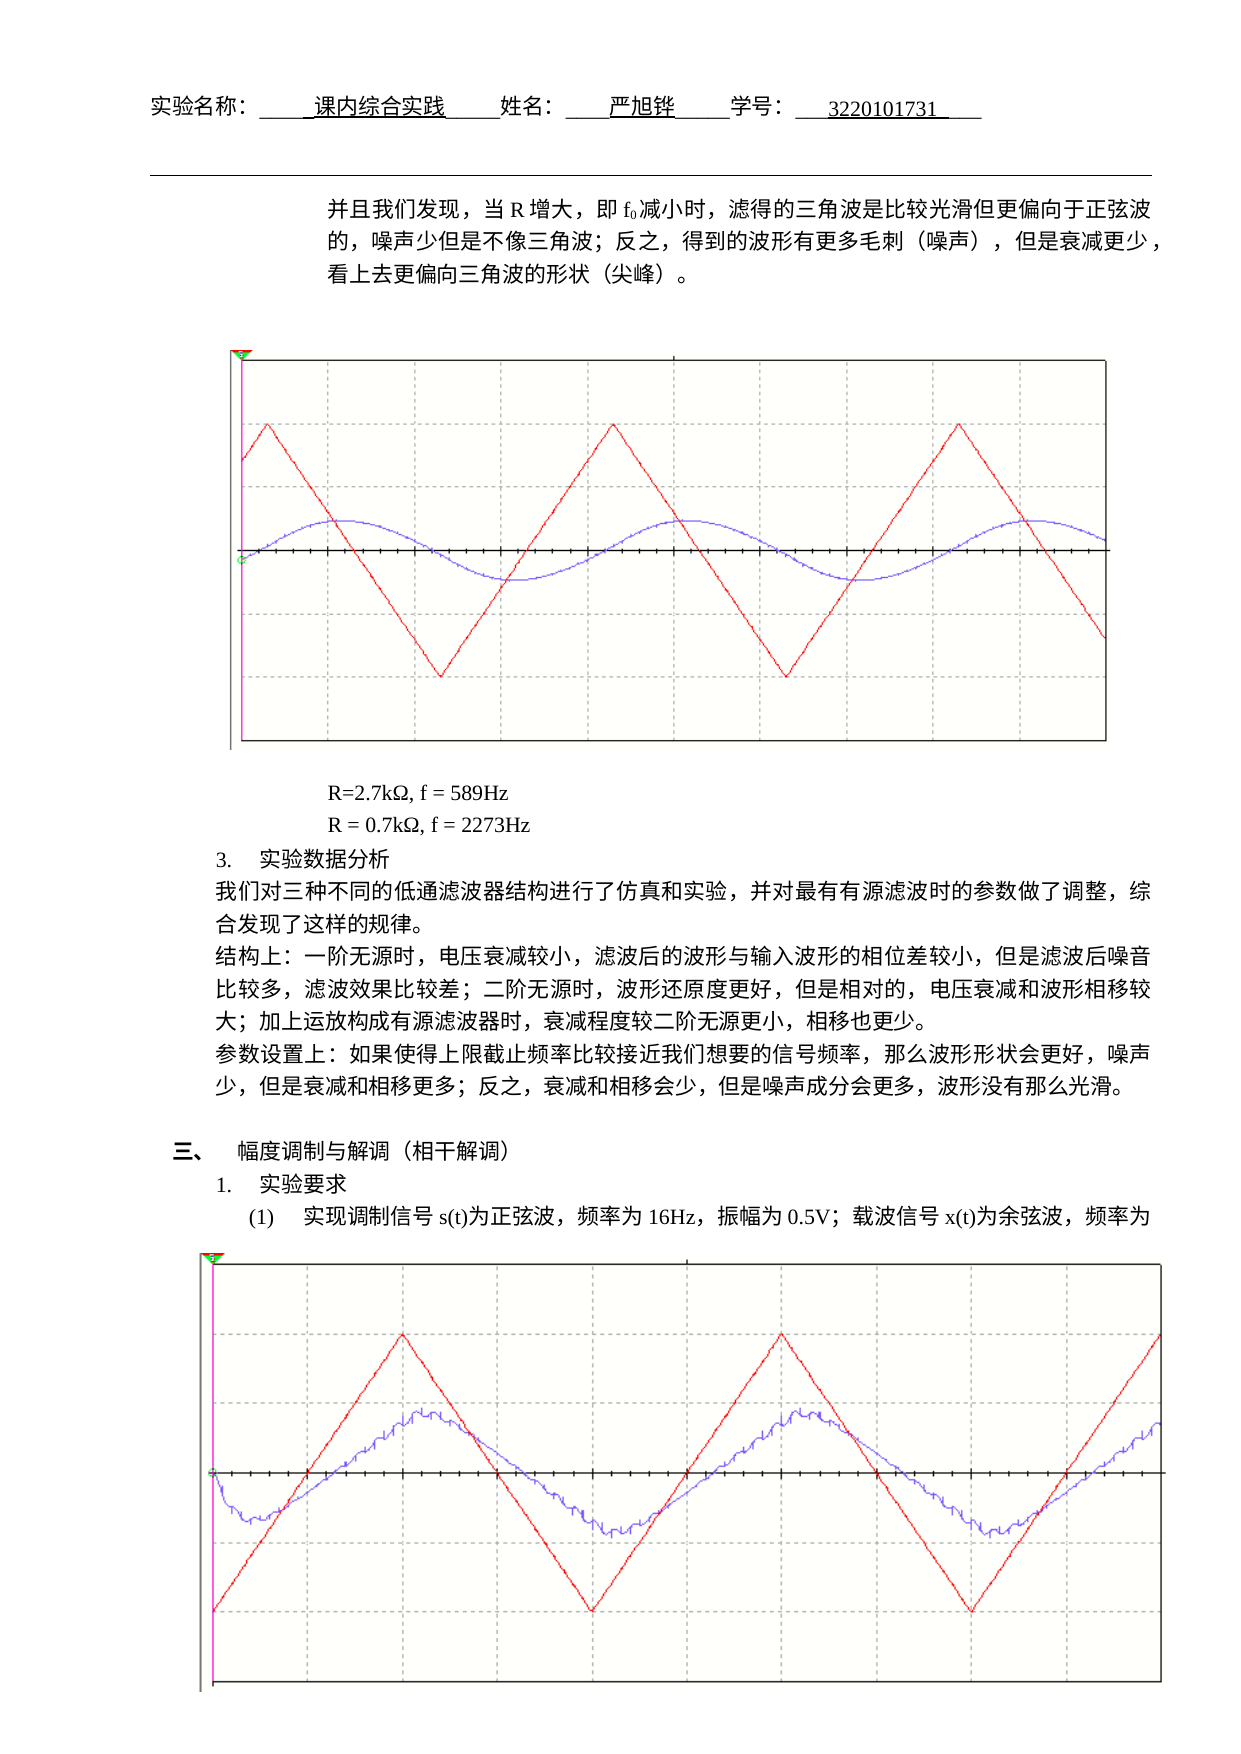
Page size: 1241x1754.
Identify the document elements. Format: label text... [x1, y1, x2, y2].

picture [229, 350, 1114, 750]
picture [199, 1253, 1169, 1692]
list 实验数据分析 [216, 841, 1152, 874]
list 幅度调制与解调（相干解调） [172, 1134, 1152, 1166]
list 并且我们发现，当R增大，即f0减小时，滤得的三角波是比较光滑但更偏向于正弦波的，噪声少但是不像三角波；反之，得到的波形有更多毛刺（噪声），但是衰减更少，看上去更偏向三角波的形状（尖峰）。 [327, 191, 1152, 289]
list 实验要求 [216, 1166, 1152, 1199]
list 实现调制信号s(t)为正弦波，频率为16Hz，振幅为0.5V；载波信号x(t)为余弦波，频率为1.6kHz，振幅为1V，将两信号相乘得到已调信号y(t )。 [274, 1199, 1152, 1231]
list R = 0.7kΩ, f = 2273Hz [327, 809, 1152, 841]
list 结构上：一阶无源时，电压衰减较小，滤波后的波形与输入波形的相位差较小，但是滤波后噪音比较多，滤波效果比较差；二阶无源时，波形还原度更好，但是相对的，电压衰减和波形相移较大；加上运放构成有源滤波器时，衰减程度较二阶无源更小，相移也更少。 [216, 939, 1152, 1036]
list 我们对三种不同的低通滤波器结构进行了仿真和实验，并对最有有源滤波时的参数做了调整，综合发现了这样的规律。 [216, 874, 1152, 939]
list 参数设置上：如果使得上限截止频率比较接近我们想要的信号频率，那么波形形状会更好，噪声少，但是衰减和相移更多；反之，衰减和相移会少，但是噪声成分会更多，波形没有那么光滑。 [216, 1036, 1152, 1101]
